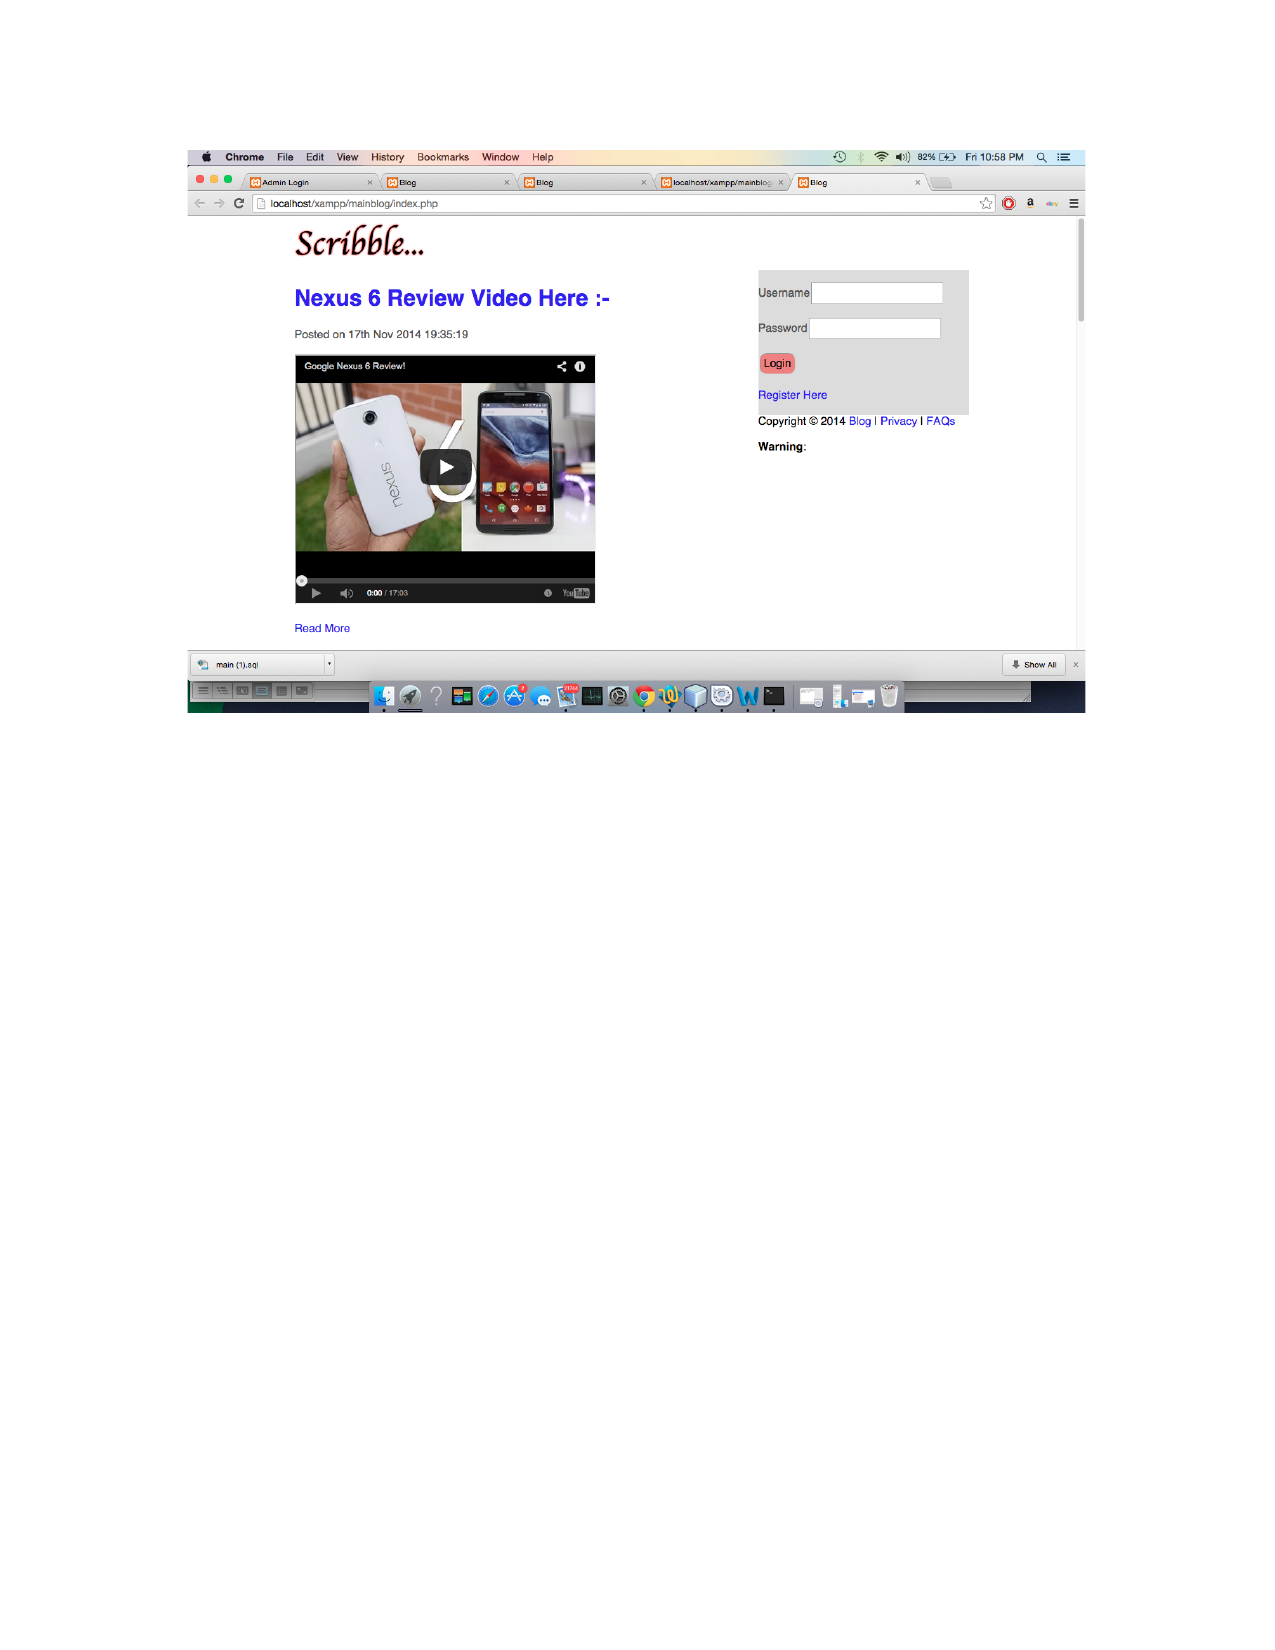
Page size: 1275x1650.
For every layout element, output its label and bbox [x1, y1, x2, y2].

picture [187, 150, 1086, 713]
